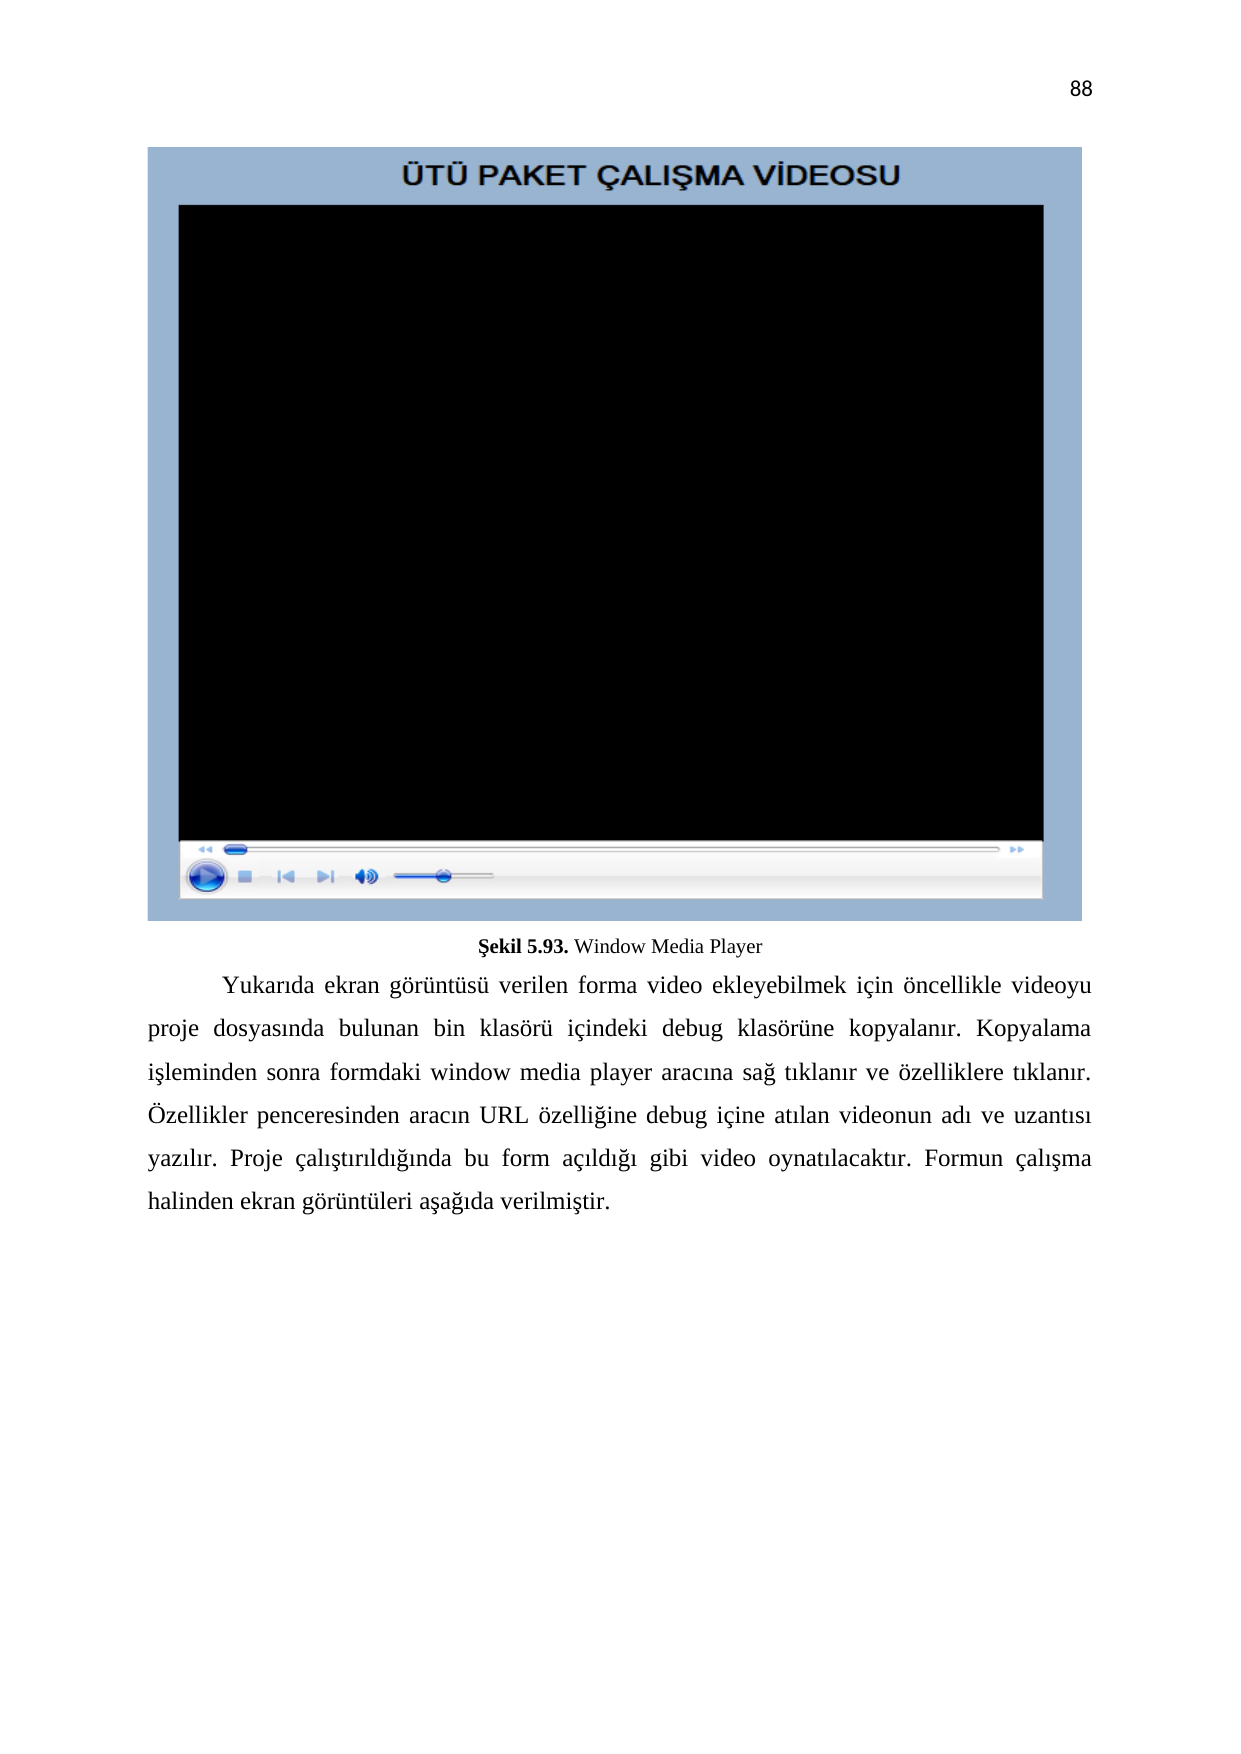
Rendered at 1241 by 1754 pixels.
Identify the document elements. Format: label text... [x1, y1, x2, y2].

list Yukarıda ekran görüntüsü verilen forma video ekleyebilmek için öncellikle videoyu proje dosyasında bulunan bin klasörü içindeki debug klasörüne kopyalanır. Kopyalama işleminden sonra formdaki window media player aracına sağ tıklanır ve özelliklere tıklanır. Özellikler penceresinden aracın URL özelliğine debug içine atılan videonun adı ve uzantısı yazılır. Proje çalıştırıldığında bu form açıldığı gibi video oynatılacaktır. Formun çalışma halinden ekran görüntüleri aşağıda verilmiştir. [148, 970, 1093, 1215]
picture [147, 147, 1082, 921]
text Şekil 5.93. Window Media Player [148, 934, 1093, 958]
